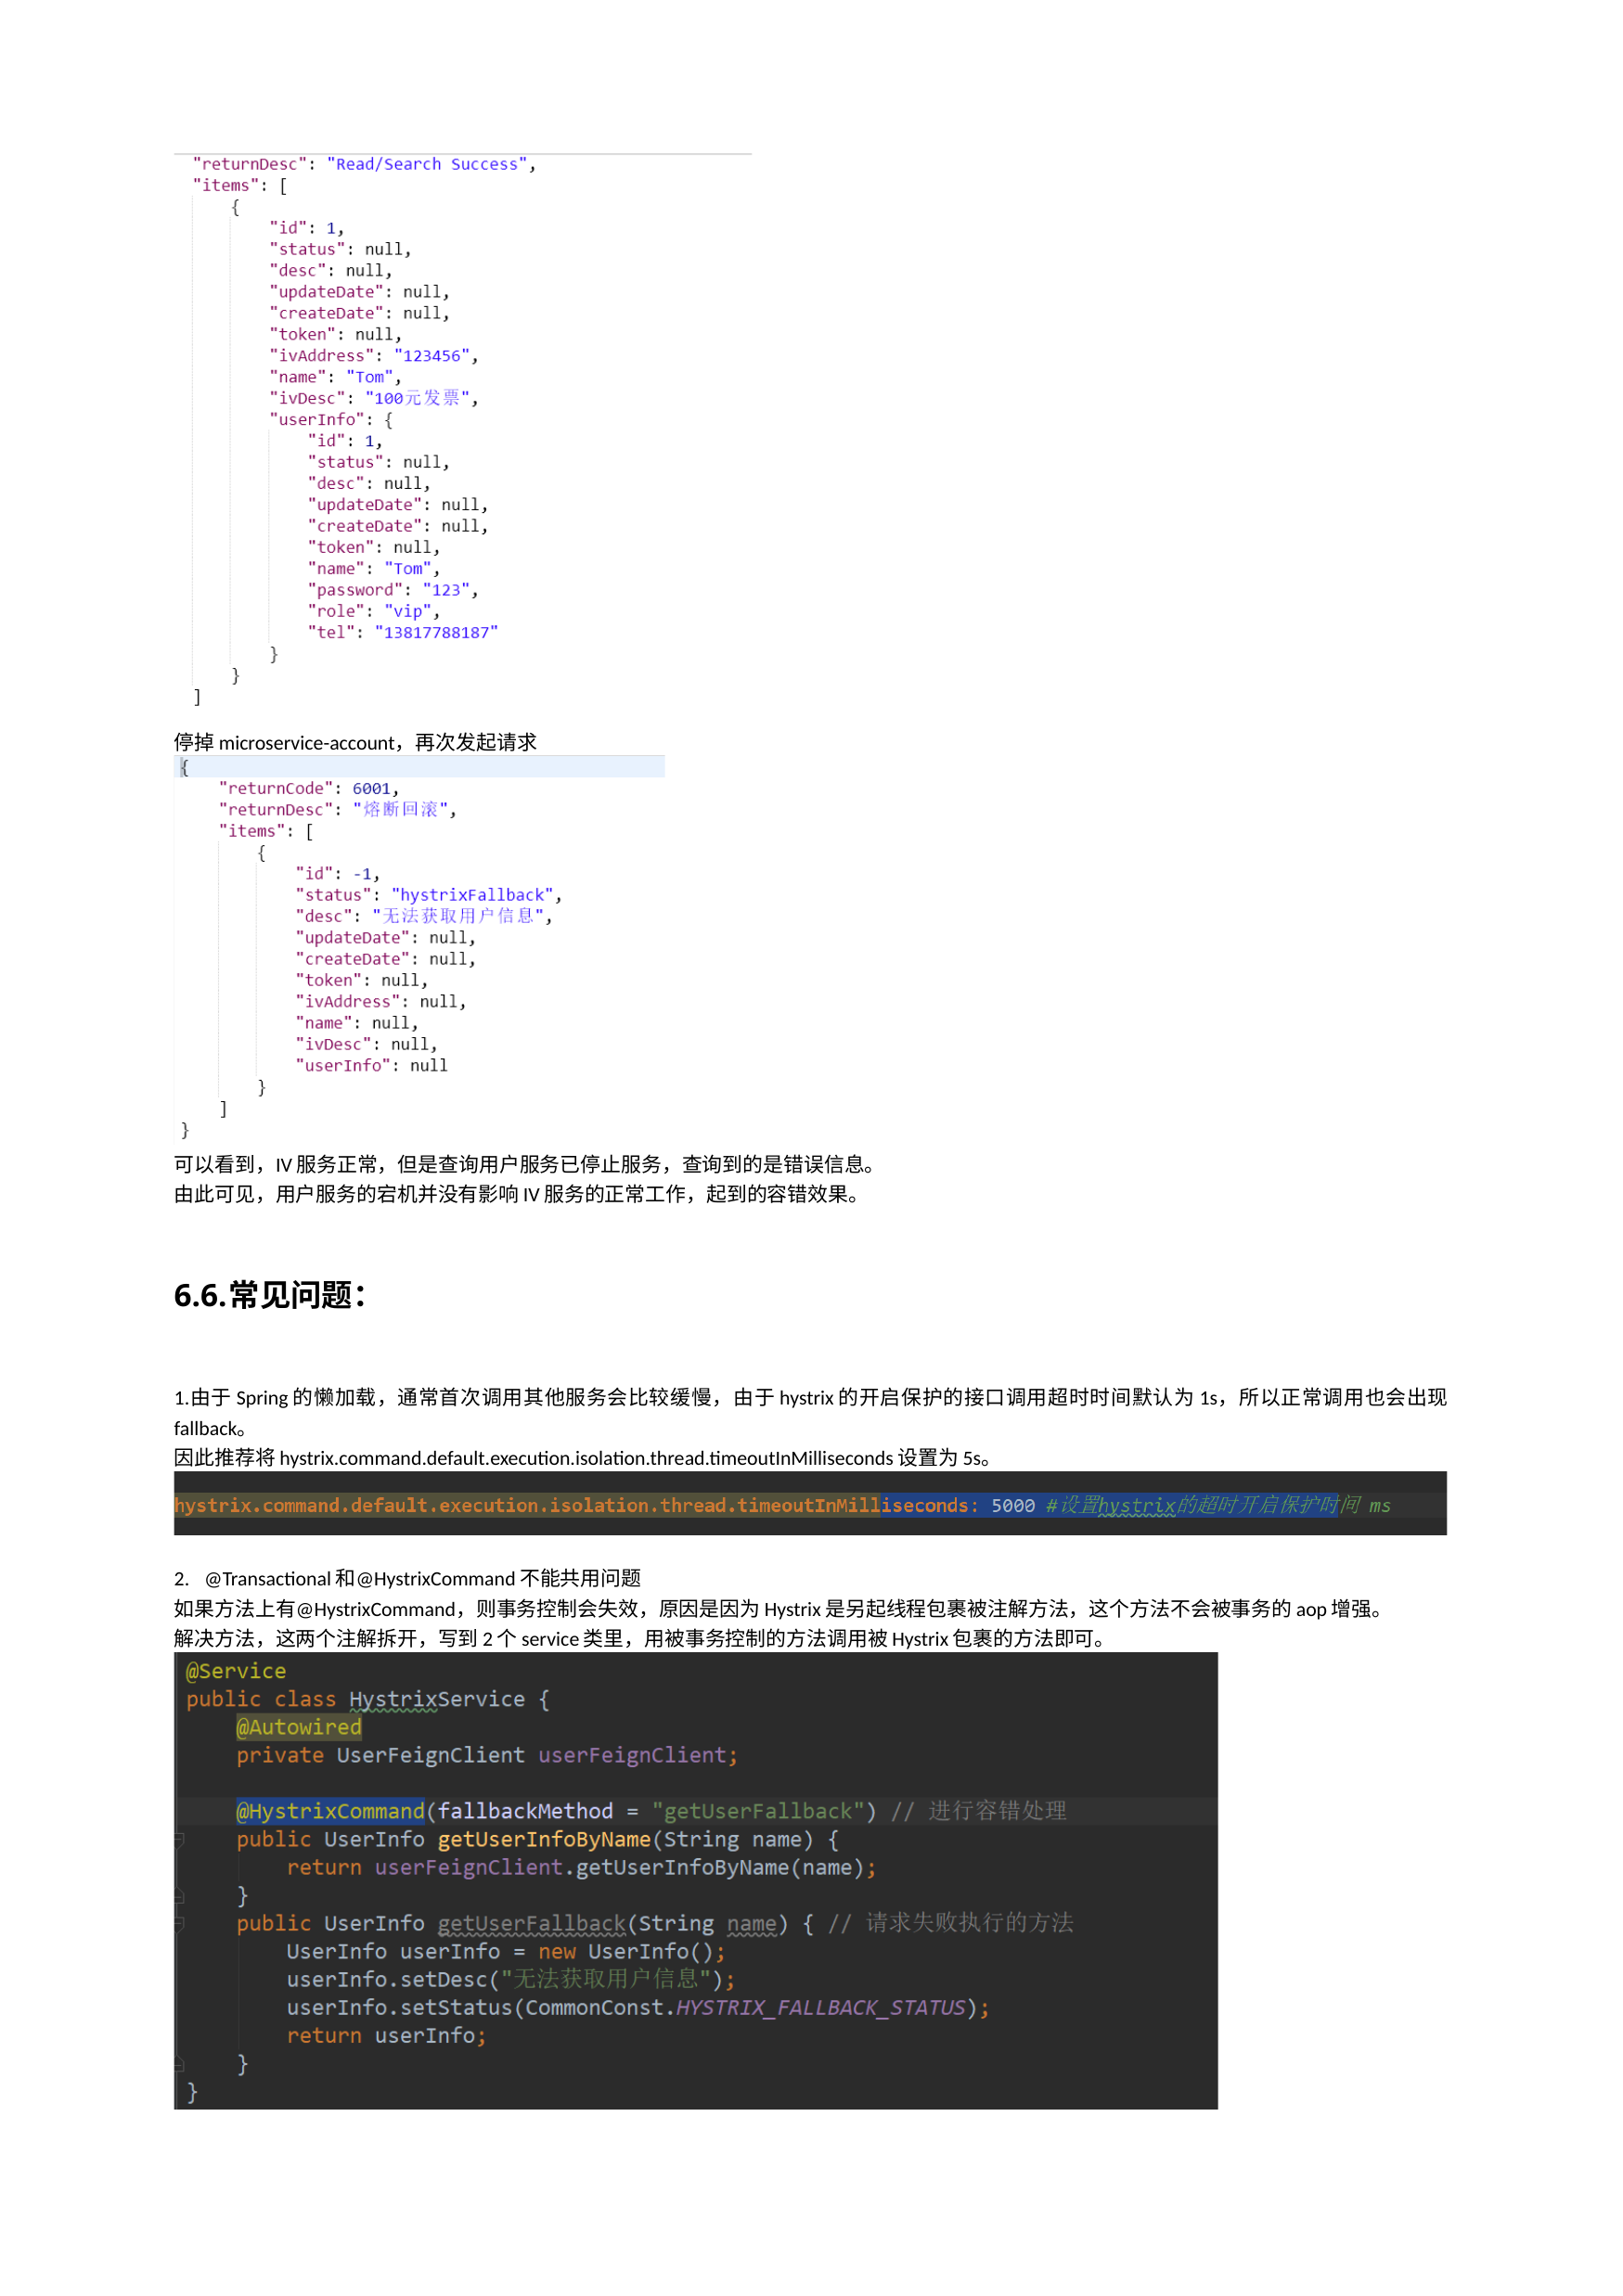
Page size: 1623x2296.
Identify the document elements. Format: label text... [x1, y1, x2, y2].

picture [174, 152, 753, 712]
text 可以看到，IV服务正常，但是查询用户服务已停止服务，查询到的是错误信息。 [174, 1148, 1449, 1178]
list 解决方法，这两个注解拆开，写到2个service类里，用被事务控制的方法调用被Hystrix包裹的方法即可。 [174, 1623, 1449, 1652]
picture [174, 1471, 1448, 1535]
text 停掉microservice-account，再次发起请求 [174, 725, 1449, 756]
picture [174, 755, 665, 1145]
text 因此推荐将hystrix.command.default.execution.isolation.thread.timeoutInMilliseconds设置为5s。 [174, 1442, 1449, 1471]
text 1.由于Spring的懒加载，通常首次调用其他服务会比较缓慢，由于hystrix的开启保护的接口调用超时时间默认为1s，所以正常调用也会出现fallback。 [174, 1381, 1449, 1442]
text 由此可见，用户服务的宕机并没有影响IV服务的正常工作，起到的容错效果。 [174, 1178, 1449, 1208]
picture [174, 1652, 1218, 2110]
subtitle 常见问题： [174, 1263, 1449, 1324]
list 如果方法上有@HystrixCommand，则事务控制会失效，原因是因为Hystrix是另起线程包裹被注解方法，这个方法不会被事务的aop增强。 [174, 1592, 1449, 1623]
list @Transactional和@HystrixCommand不能共用问题 [174, 1562, 1449, 1592]
